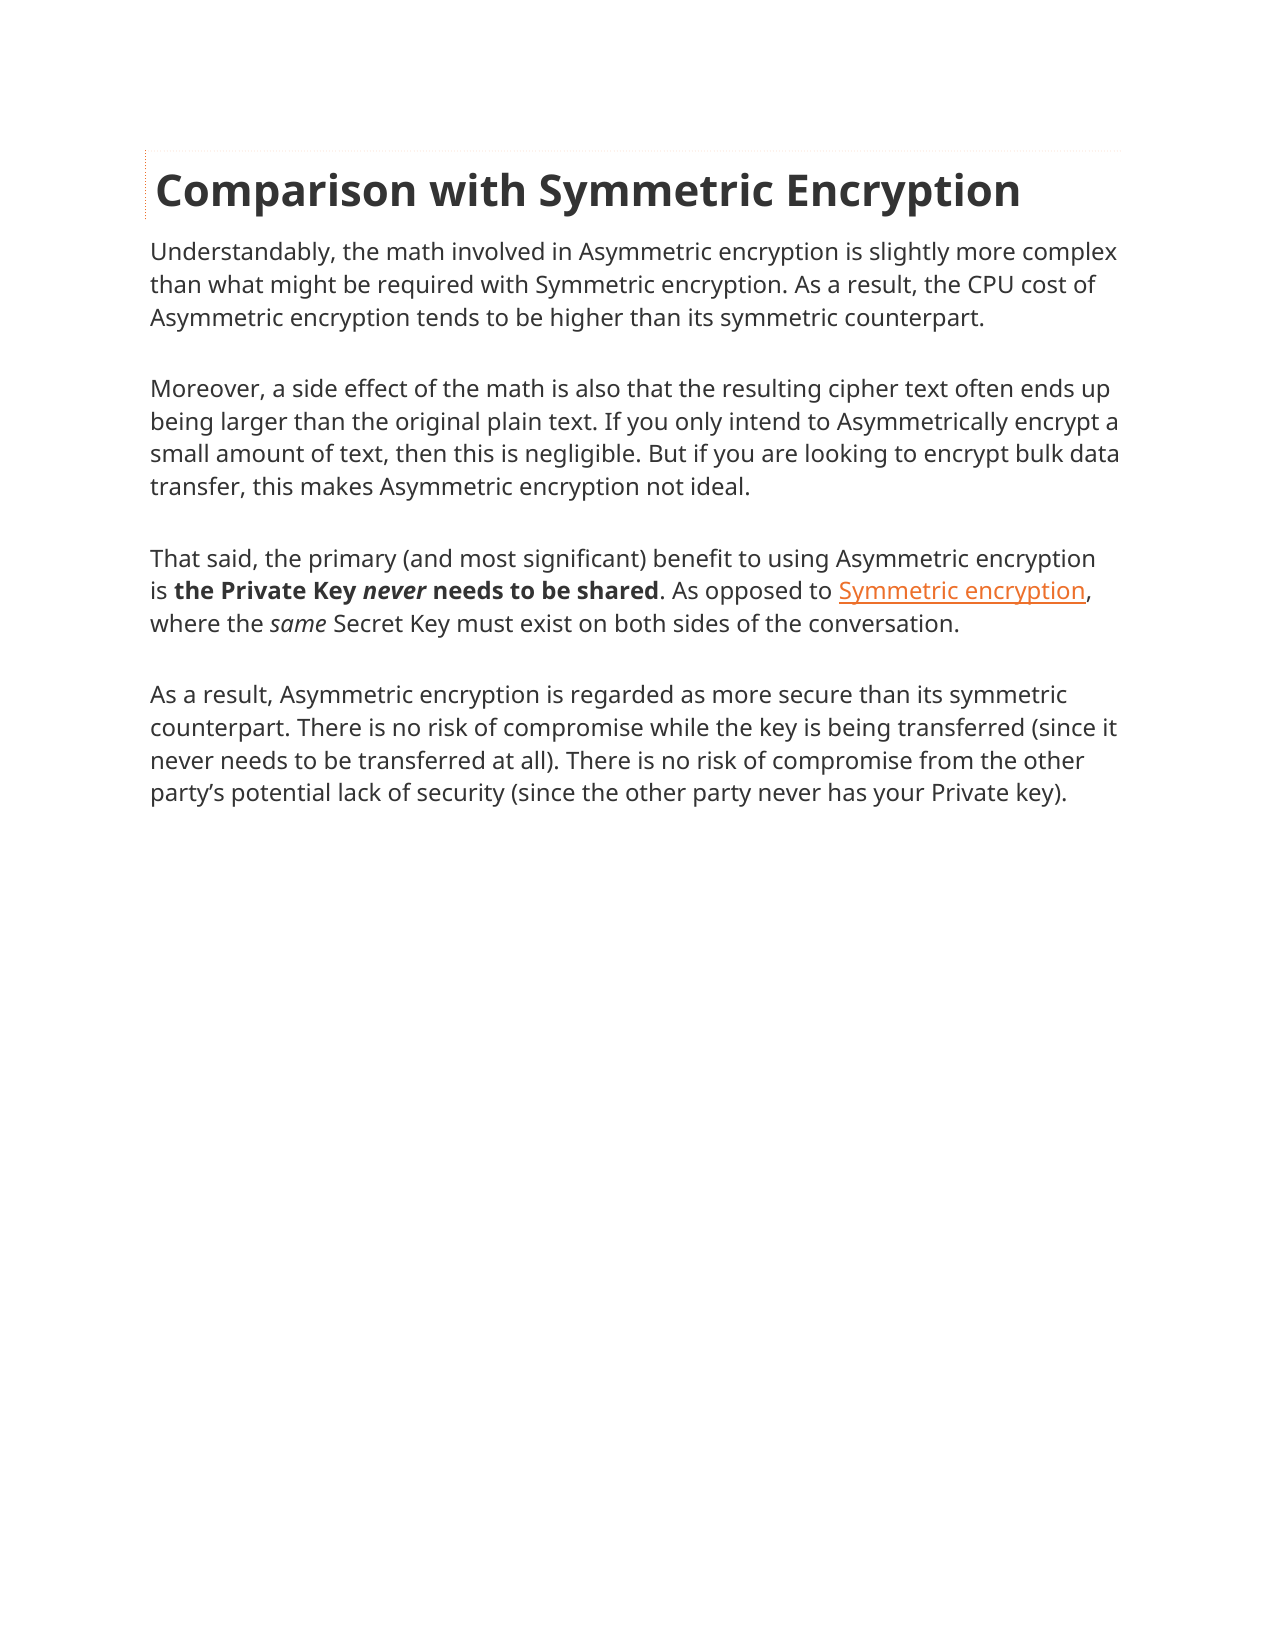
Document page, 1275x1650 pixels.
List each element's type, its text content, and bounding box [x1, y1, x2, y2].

text Moreover, a side effect of the math is also that the resulting cipher text often ends up being larger than the original plain text. If you only intend to Asymmetrically encrypt a small amount of text, then this is negligible. But if you are looking to encrypt bulk data transfer, this makes Asymmetric encryption not ideal. [150, 372, 1125, 502]
text Understandably, the math involved in Asymmetric encryption is slightly more complex than what might be required with Symmetric encryption. As a result, the CPU cost of Asymmetric encryption tends to be higher than its symmetric counterpart. [150, 235, 1125, 333]
text That said, the primary (and most significant) benefit to using Asymmetric encryption is the Private Key never needs to be shared. As opposed to Symmetric encryption, where the same Secret Key must exist on both sides of the conversation. [150, 541, 1125, 639]
text As a result, Asymmetric encryption is regarded as more secure than its symmetric counterpart. There is no risk of compromise while the key is being transferred (since it never needs to be transferred at all). There is no risk of compromise from the other party’s potential lack of security (since the other party never has your Private key). [150, 678, 1125, 809]
text Comparison with Symmetric Encryption [145, 150, 1120, 219]
